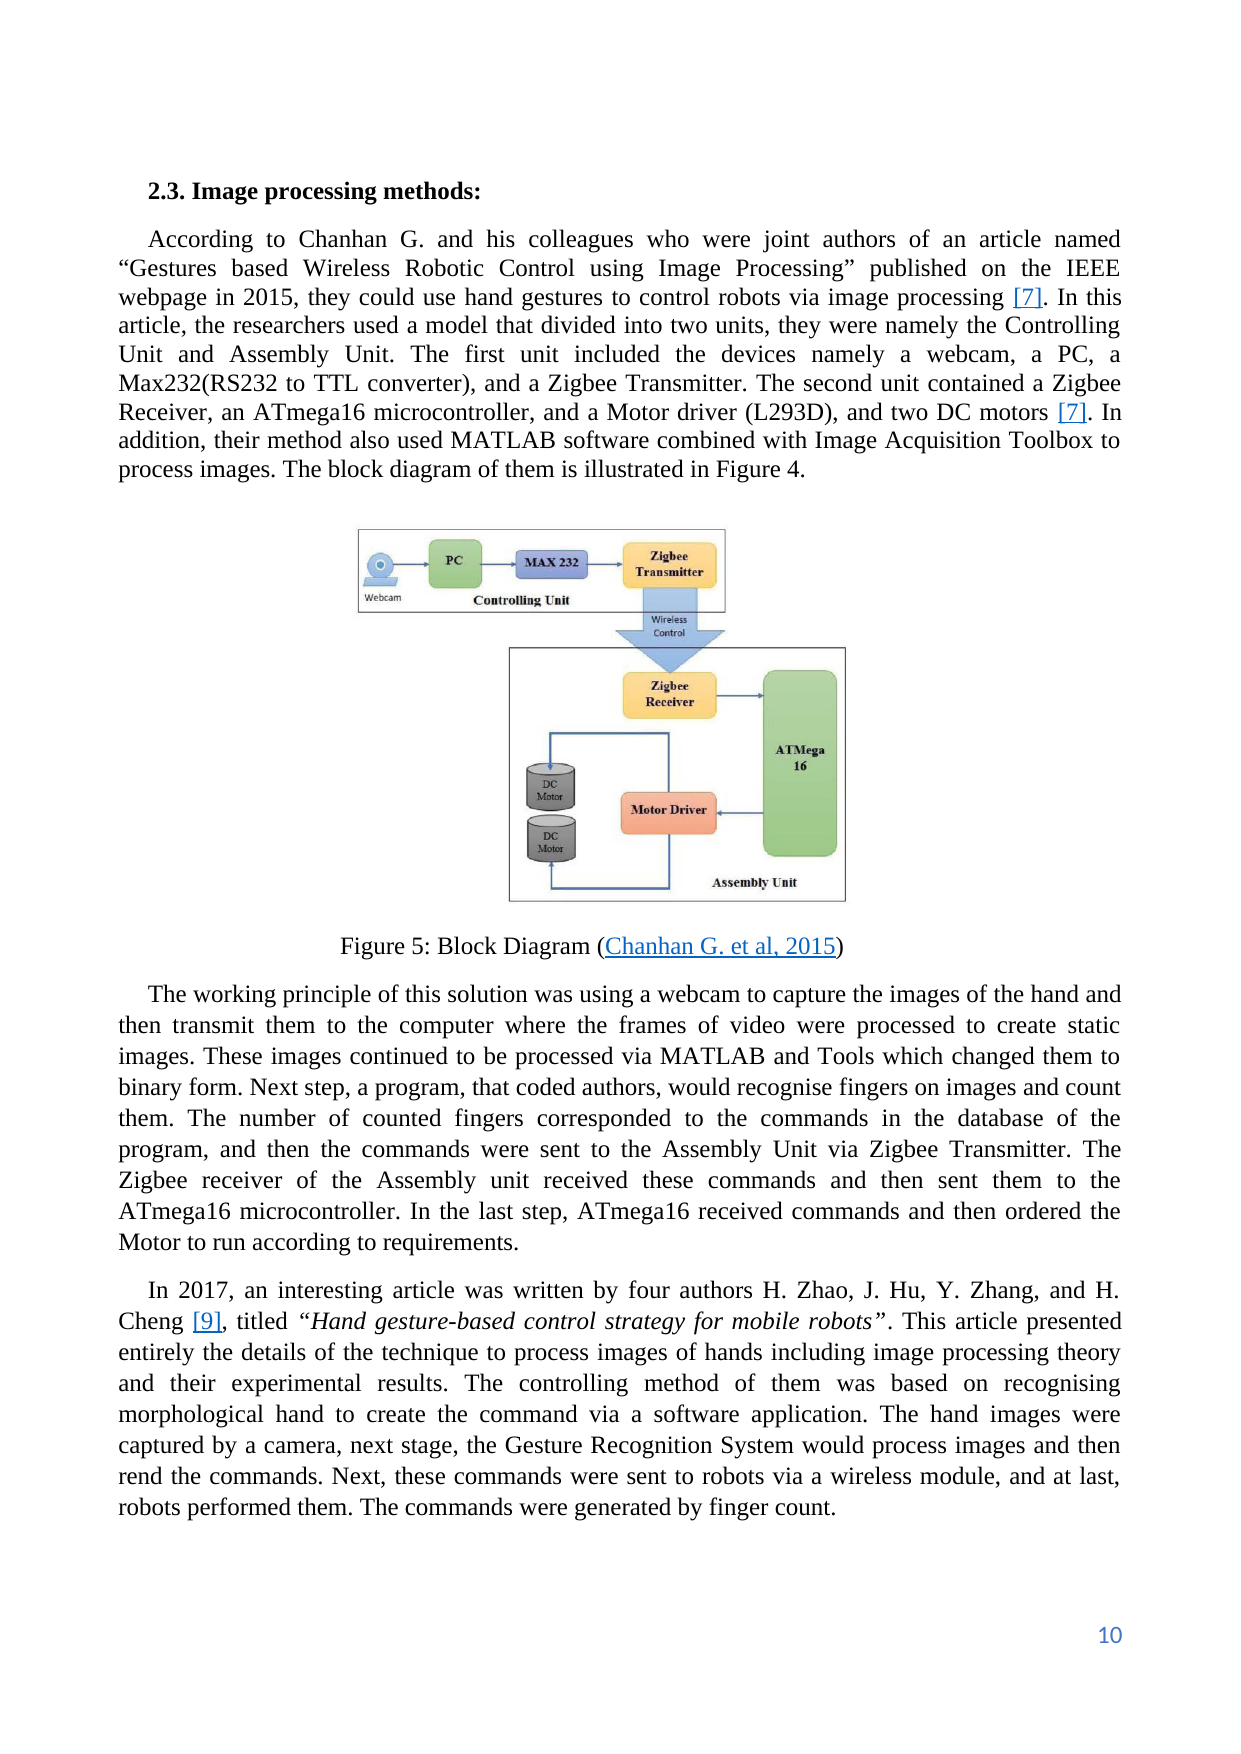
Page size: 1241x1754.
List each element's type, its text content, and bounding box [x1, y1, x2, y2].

text The working principle of this solution was using a webcam to capture the images of the hand and then transmit them to the computer where the frames of video were processed to create static images. These images continued to be processed via MATLAB and Tools which changed them to binary form. Next step, a program, that coded authors, would recognise fingers on images and count them. The number of counted fingers corresponded to the commands in the database of the program, and then the commands were sent to the Assembly Unit via Zigbee Transmitter. The Zigbee receiver of the Assembly unit received these commands and then sent them to the ATmega16 microcontroller. In the last step, ATmega16 received commands and then ordered the Motor to run according to requirements. [118, 979, 1122, 1256]
text Figure 5: Block Diagram (Chanhan G. et al, 2015) [118, 931, 1122, 960]
text 2.3. Image processing methods: [118, 176, 1122, 205]
text According to Chanhan G. and his colleagues who were joint authors of an article named “Gestures based Wireless Robotic Control using Image Processing” published on the IEEE webpage in 2015, they could use hand gestures to control robots via image processing [7]. In this article, the researchers used a model that divided into two units, they were namely the Controlling Unit and Assembly Unit. The first unit included the devices namely a webcam, a PC, a Max232(RS232 to TTL converter), and a Zigbee Transmitter. The second unit contained a Zigbee Receiver, an ATmega16 microcontroller, and a Motor driver (L293D), and two DC motors [7]. In addition, their method also used MATLAB software combined with Image Acquisition Toolbox to process images. The block diagram of them is illustrated in Figure 4. [118, 224, 1122, 483]
text In 2017, an interesting article was written by four authors H. Zhao, J. Hu, Y. Zhang, and H. Cheng [9], titled “Hand gesture-based control strategy for mobile robots”. This article presented entirely the details of the technique to process images of hands including image processing theory and their experimental results. The controlling method of them was based on recognising morphological hand to create the command via a software application. The hand images were captured by a camera, next stage, the Gesture Recognition System would process images and then rend the commands. Next, these commands were sent to robots via a wireless module, and at last, robots performed them. The commands were generated by finger count. [118, 1275, 1122, 1521]
picture [339, 511, 863, 913]
